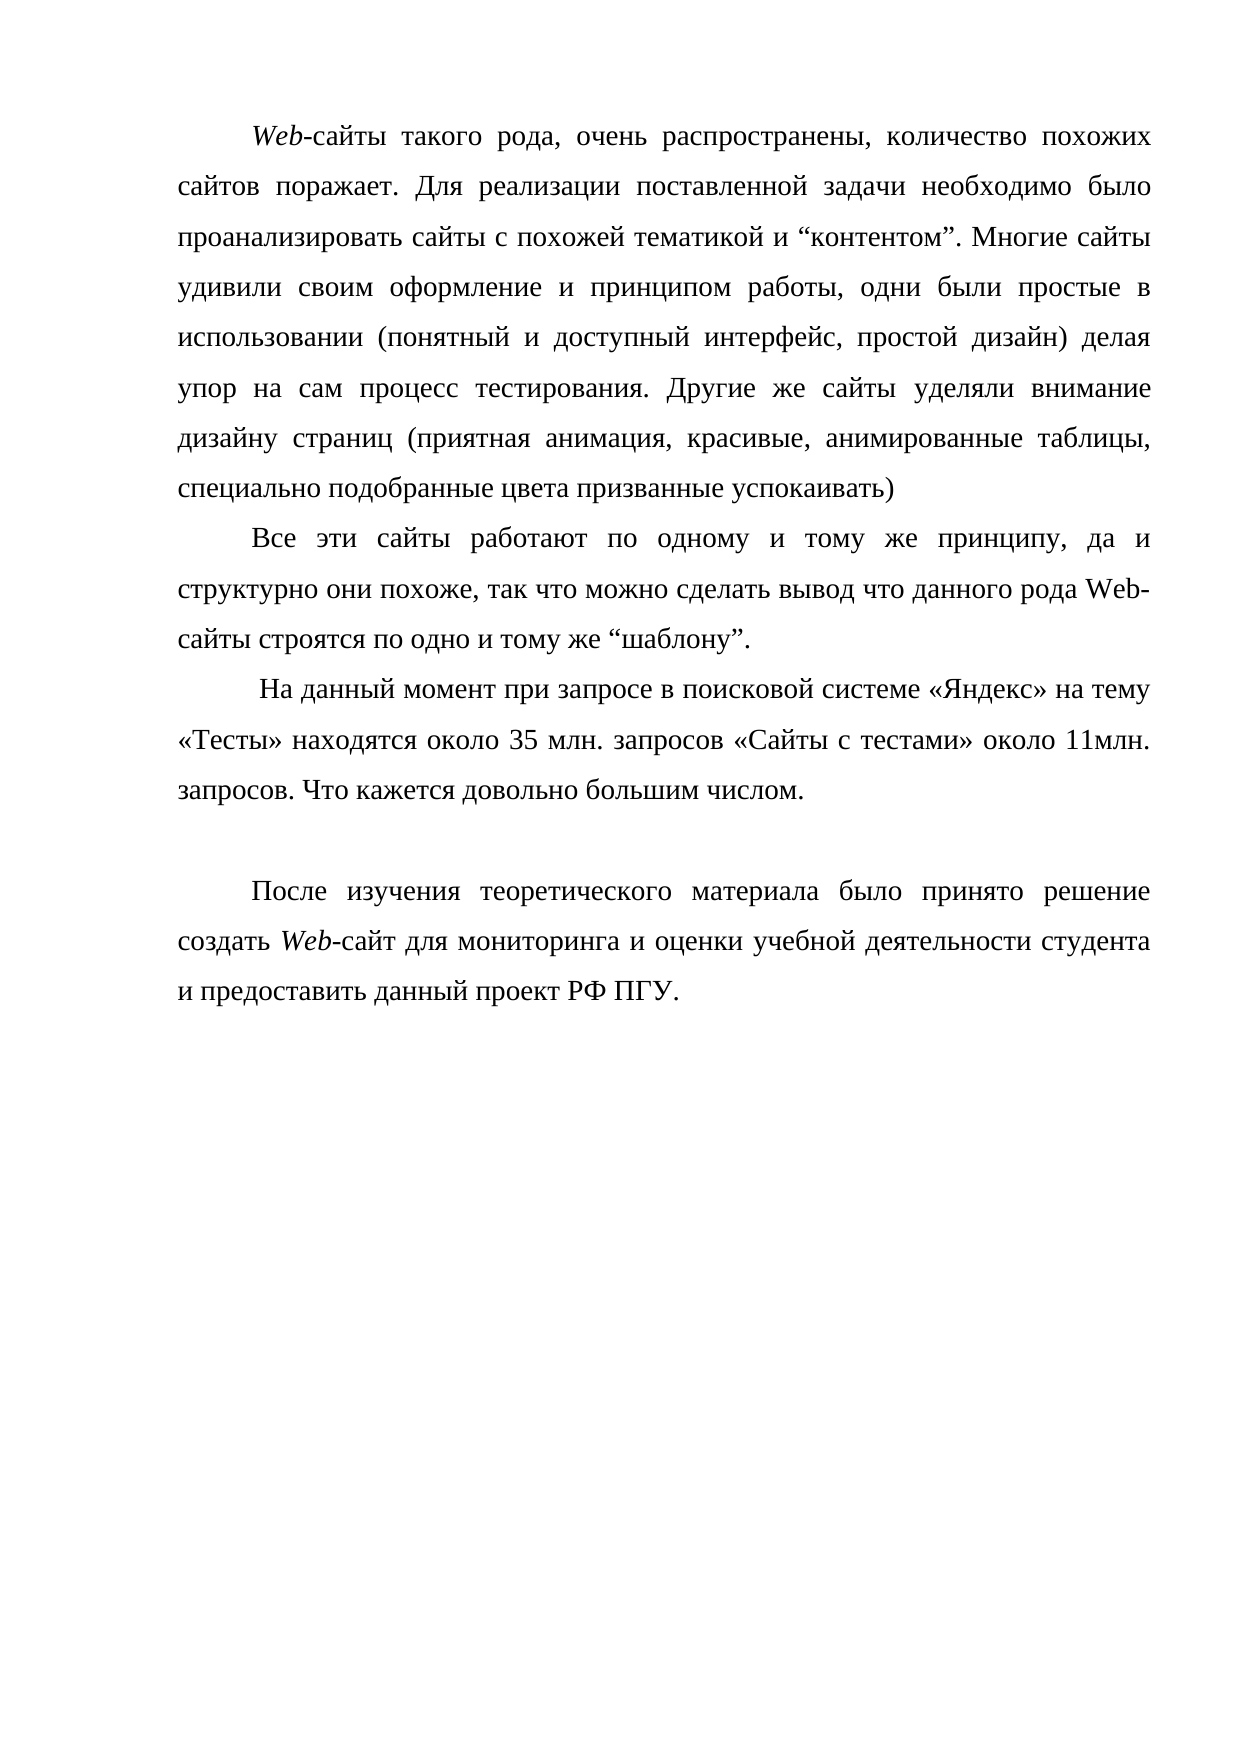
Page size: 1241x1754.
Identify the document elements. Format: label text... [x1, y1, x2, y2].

list Все эти сайты работают по одному и тому же принципу, да и структурно они похоже, так что можно сделать вывод что данного рода Web-сайты строятся по одно и тому же “шаблону”. [177, 521, 1152, 655]
list На данный момент при запросе в поисковой системе «Яндекс» на тему «Тесты» находятся около 35 млн. запросов «Сайты с тестами» около 11млн. запросов. Что кажется довольно большим числом. [177, 672, 1152, 806]
list Web-сайты такого рода, очень распространены, количество похожих сайтов поражает. Для реализации поставленной задачи необходимо было проанализировать сайты с похожей тематикой и “контентом”. Многие сайты удивили своим оформление и принципом работы, одни были простые в использовании (понятный и доступный интерфейс, простой дизайн) делая упор на сам процесс тестирования. Другие же сайты уделяли внимание дизайну страниц (приятная анимация, красивые, анимированные таблицы, специально подобранные цвета призванные успокаивать) [177, 118, 1152, 504]
list После изучения теоретического материала было принято решение создать Web-сайт для мониторинга и оценки учебной деятельности студента и предоставить данный проект РФ ПГУ. [177, 873, 1152, 1007]
